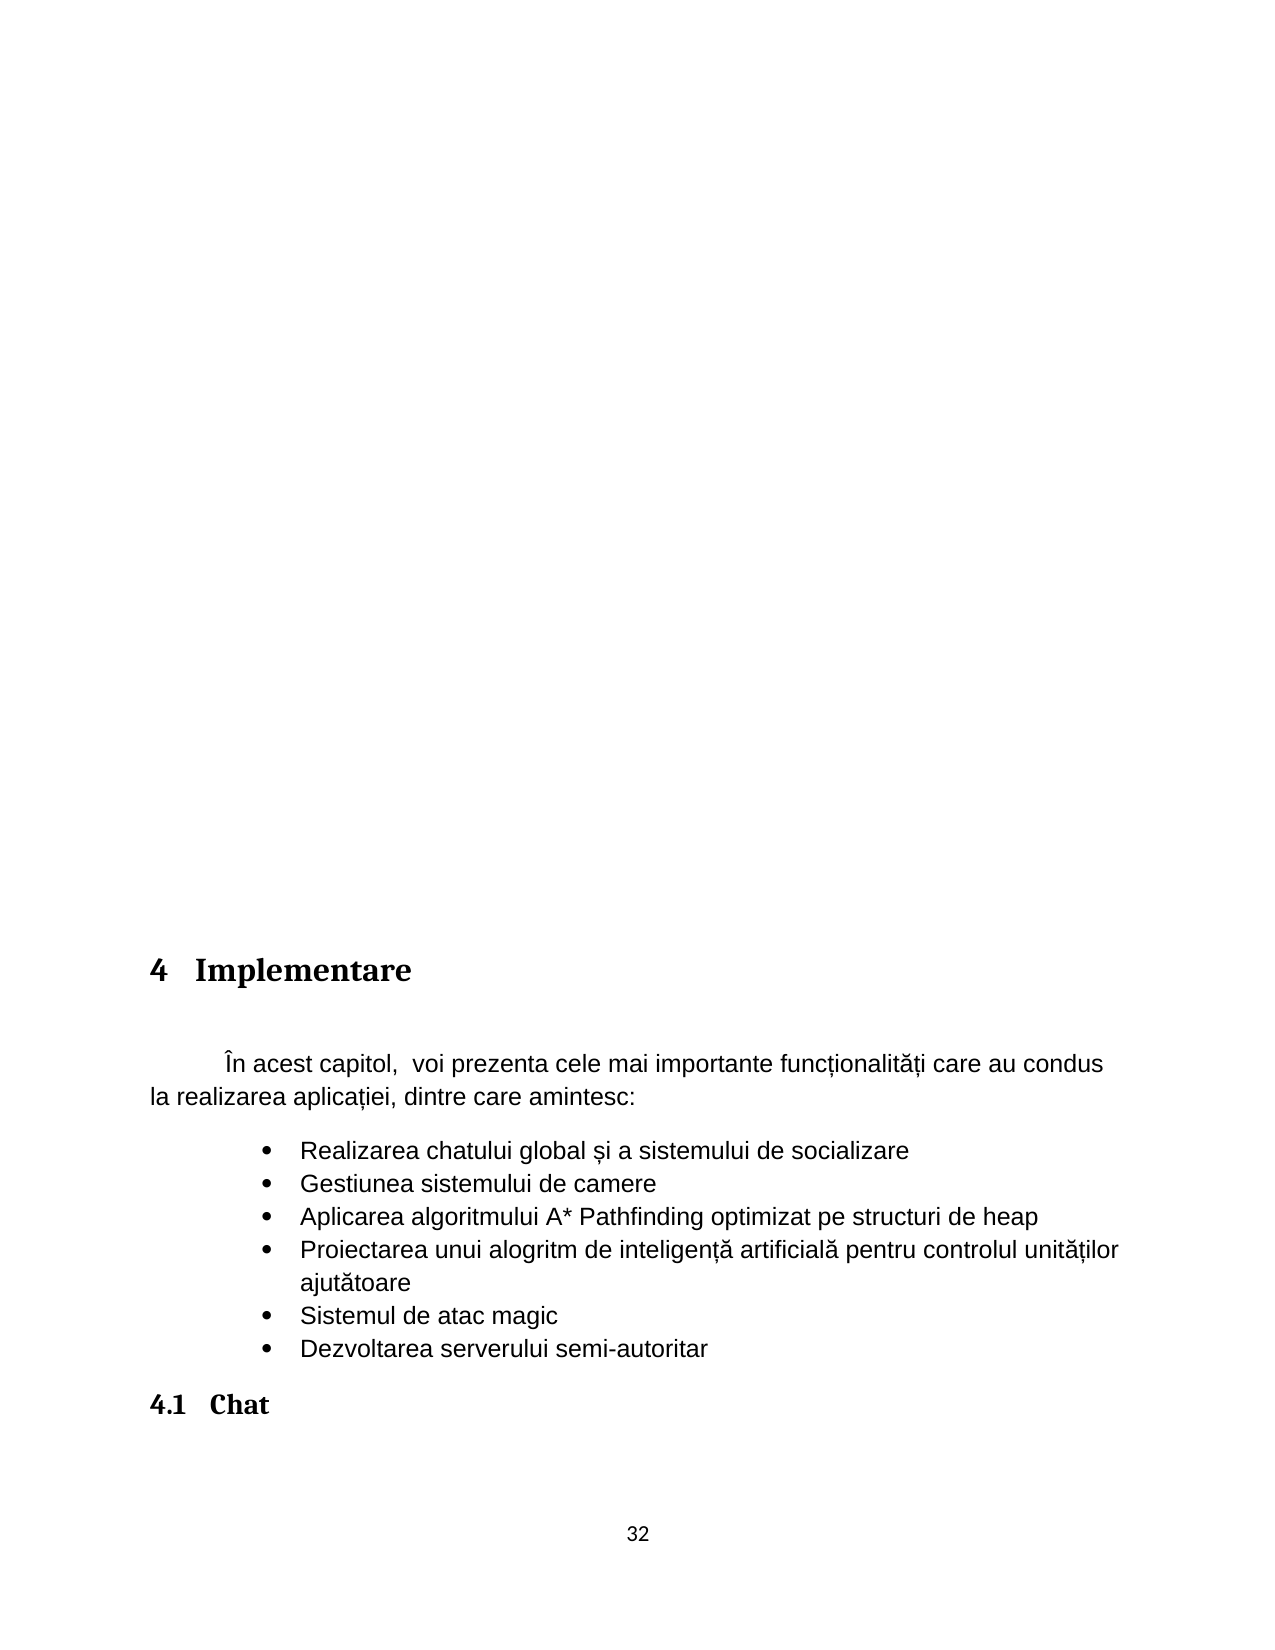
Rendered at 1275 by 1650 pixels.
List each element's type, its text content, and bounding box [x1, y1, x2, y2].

list Realizarea chatului global și a sistemului de socializare [262, 1136, 1125, 1165]
list Gestiunea sistemului de camere [262, 1169, 1125, 1198]
text În acest capitol, voi prezenta cele mai importante funcționalități care au condus la realizarea aplicației, dintre care amintesc: [150, 1049, 1125, 1111]
list Sistemul de atac magic [262, 1301, 1125, 1330]
subtitle Chat [150, 1388, 1125, 1422]
list Aplicarea algoritmului A* Pathfinding optimizat pe structuri de heap [262, 1202, 1125, 1231]
list Proiectarea unui alogritm de inteligență artificială pentru controlul unităților ajutătoare [262, 1235, 1125, 1297]
list Dezvoltarea serverului semi-autoritar [262, 1334, 1125, 1363]
subtitle Implementare [150, 951, 1125, 989]
